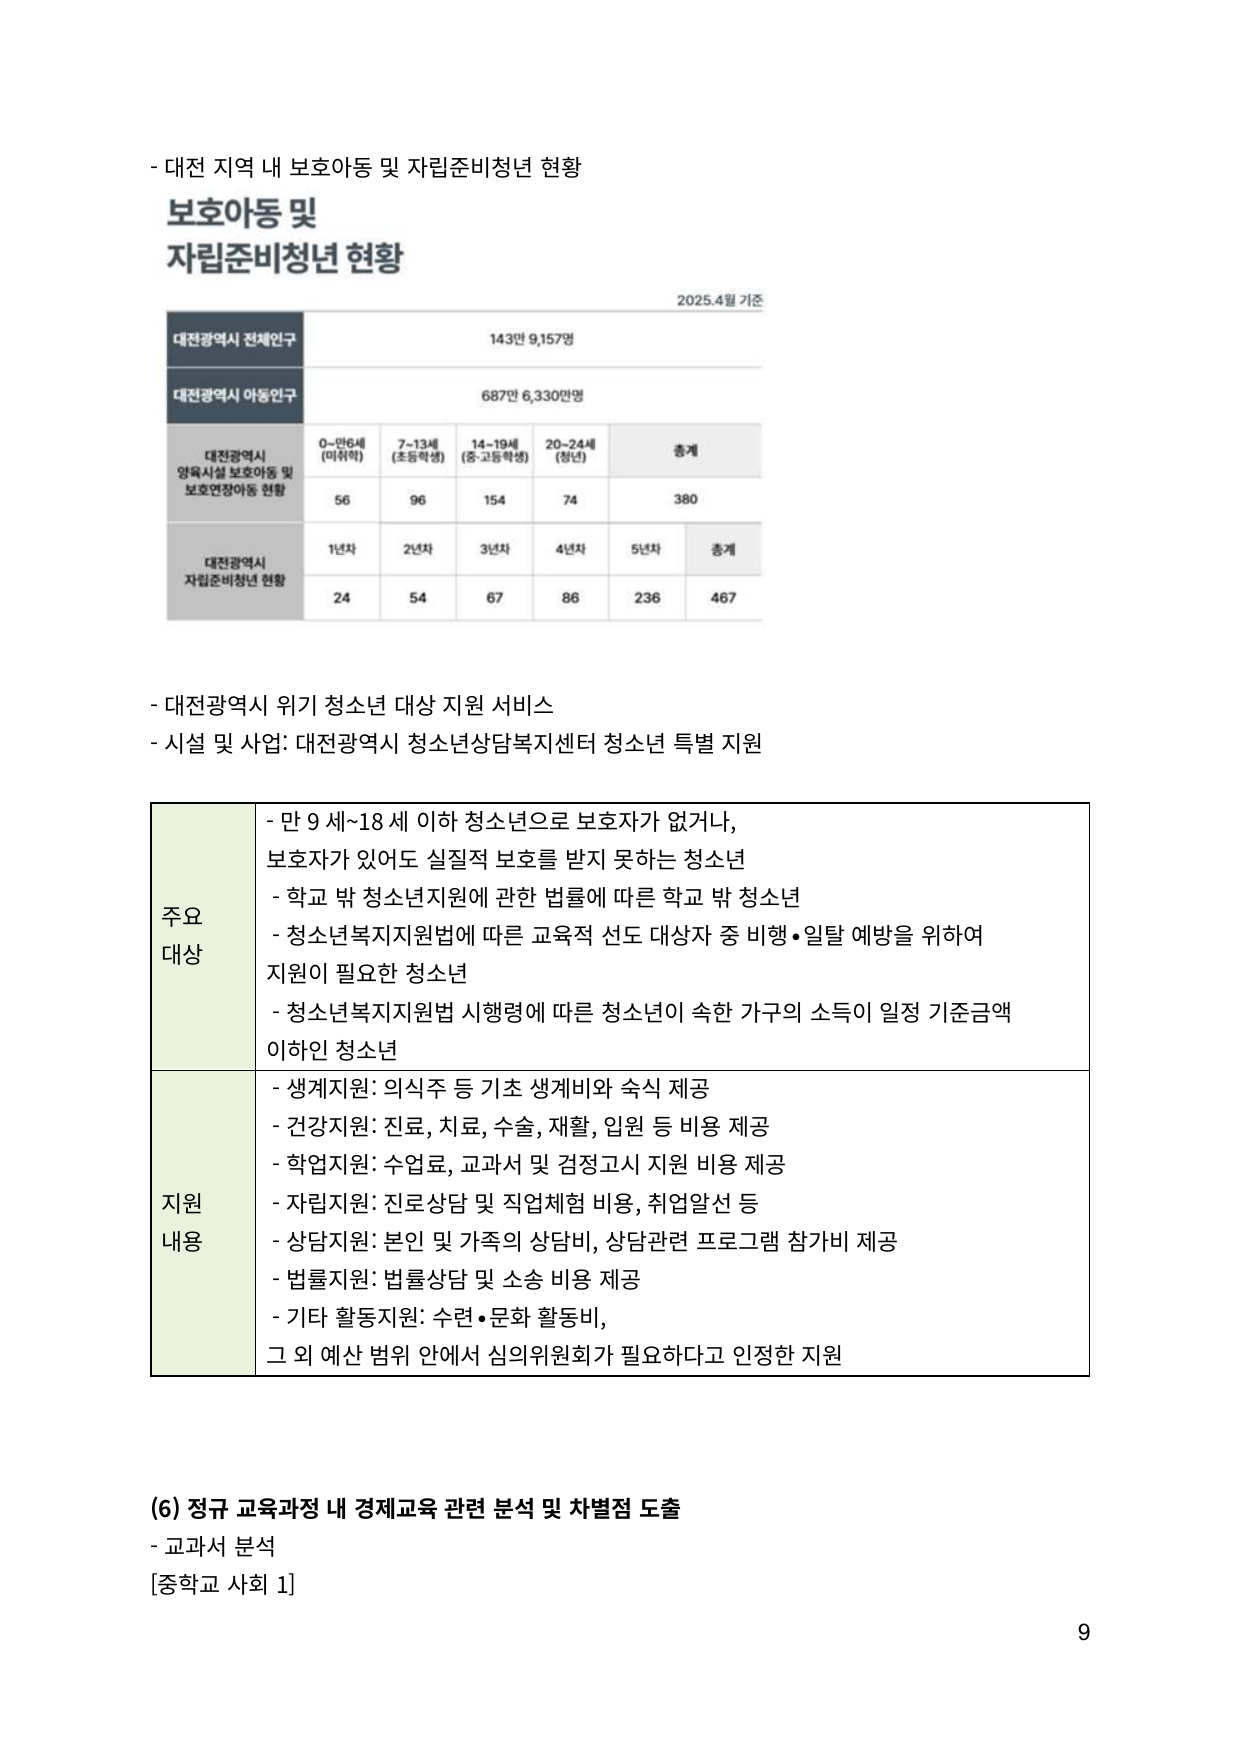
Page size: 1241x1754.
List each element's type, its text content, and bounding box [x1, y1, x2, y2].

picture [156, 188, 789, 639]
table_cell 지원 내용 [152, 1071, 255, 1375]
text - 교과서 분석 [150, 1529, 1090, 1562]
text [중학교 사회 1] [150, 1567, 1090, 1601]
table_header 주요 대상 [152, 804, 255, 1069]
table_header - 만 9세~18세 이하 청소년으로 보호자가 없거나, 보호자가 있어도 실질적 보호를 받지 못하는 청소년 - 학교 밖 청소년지원에 관한 법률에 따른 학교 밖 청소년 - 청소년복지지원법에 따른 교육적 선도 대상자 중 비행∙일탈 예방을 위하여 지원이 필요한 청소년 - 청소년복지지원법 시행령에 따른 청소년이 속한 가구의 소득이 일정 기준금액 이하인 청소년 [256, 804, 1089, 1069]
table_cell - 생계지원: 의식주 등 기초 생계비와 숙식 제공 - 건강지원: 진료, 치료, 수술, 재활, 입원 등 비용 제공 - 학업지원: 수업료, 교과서 및 검정고시 지원 비용 제공 - 자립지원: 진로상담 및 직업체험 비용, 취업알선 등 - 상담지원: 본인 및 가족의 상담비, 상담관련 프로그램 참가비 제공 - 법률지원: 법률상담 및 소송 비용 제공 - 기타 활동지원: 수련∙문화 활동비, 그 외 예산 범위 안에서 심의위원회가 필요하다고 인정한 지원 [256, 1071, 1089, 1375]
text (6) 정규 교육과정 내 경제교육 관련 분석 및 차별점 도출 [150, 1491, 1090, 1524]
